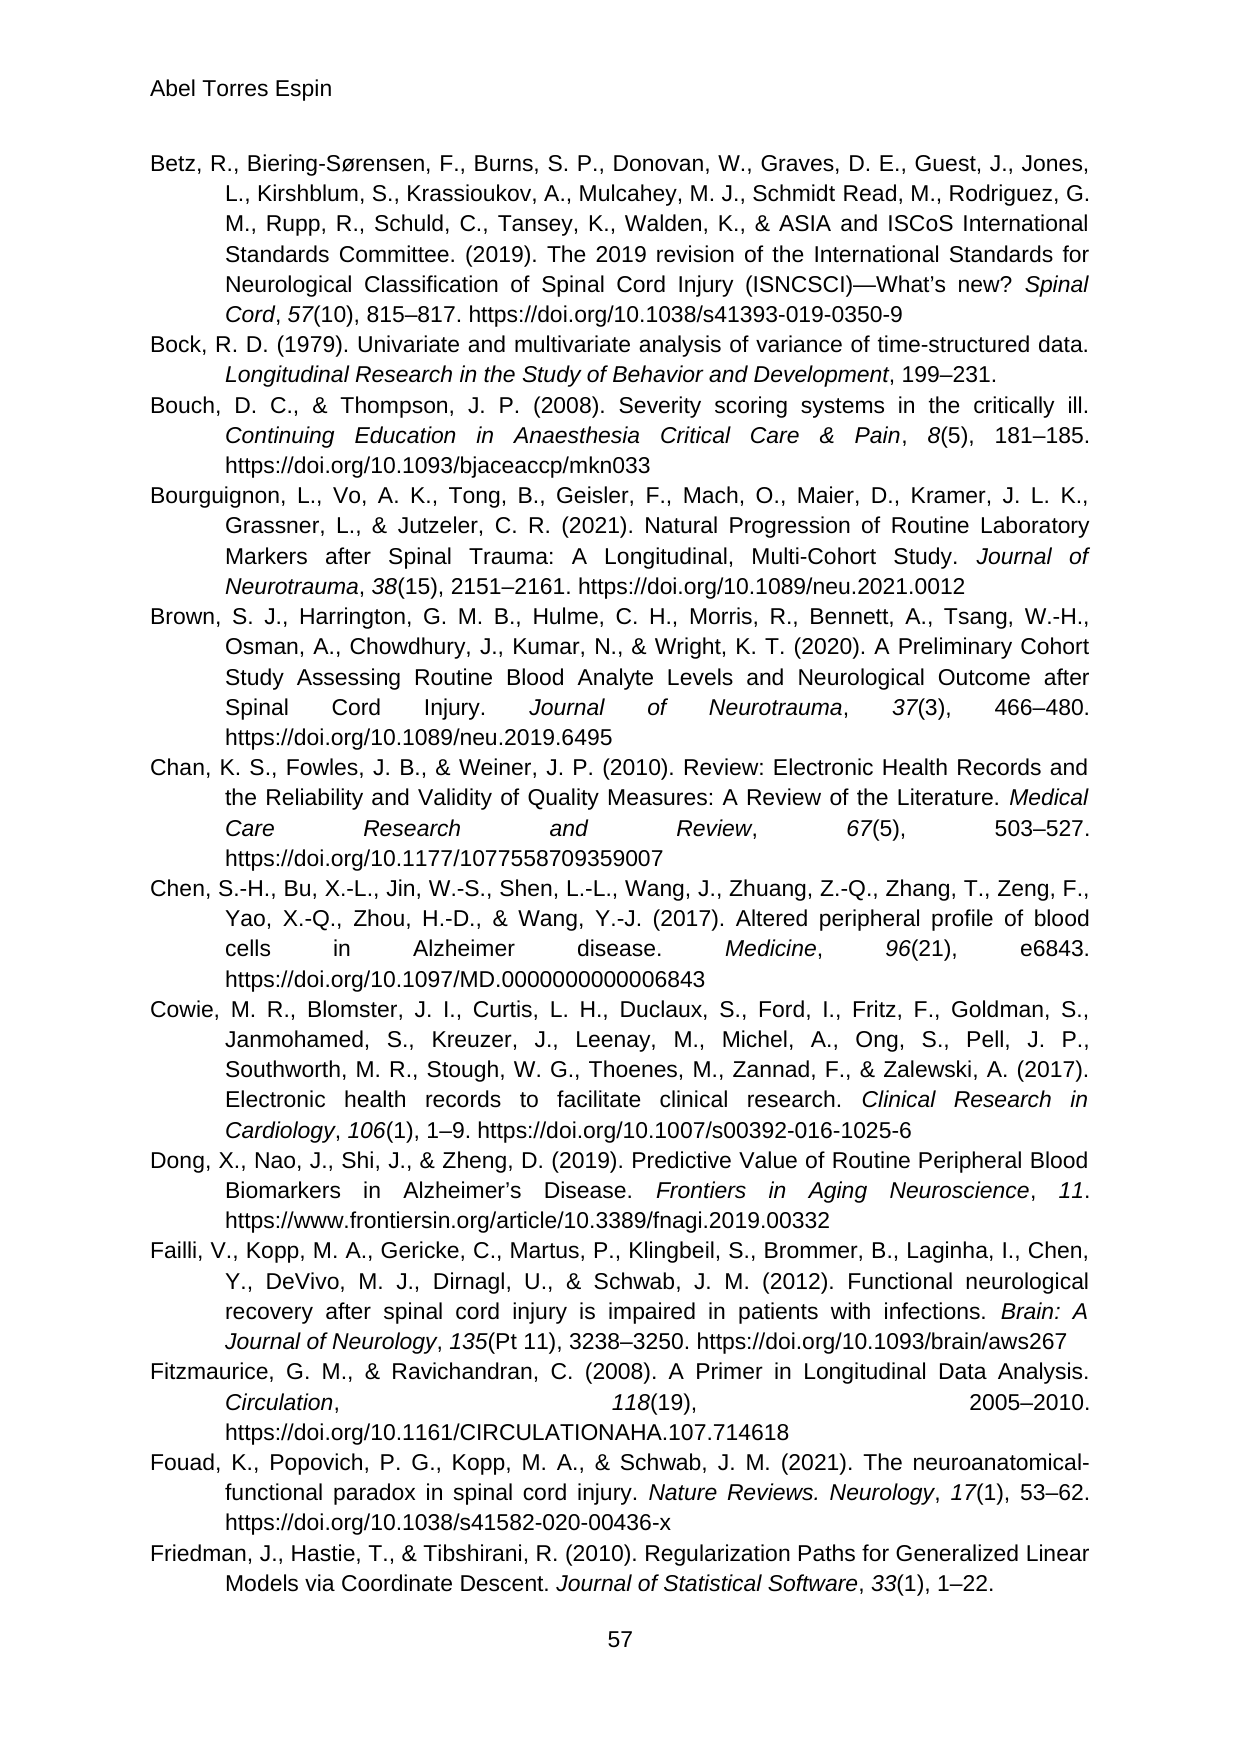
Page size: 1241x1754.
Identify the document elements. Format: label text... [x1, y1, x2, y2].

text Bouch, D. C., & Thompson, J. P. (2008). Severity scoring systems in the critically ill. Continuing Education in Anaesthesia Critical Care & Pain, 8(5), 181–185. https://doi.org/10.1093/bjaceaccp/mkn033 [150, 392, 1090, 478]
text Chen, S.-H., Bu, X.-L., Jin, W.-S., Shen, L.-L., Wang, J., Zhuang, Z.-Q., Zhang, T., Zeng, F., Yao, X.-Q., Zhou, H.-D., & Wang, Y.-J. (2017). Altered peripheral profile of blood cells in Alzheimer disease. Medicine, 96(21), e6843. https://doi.org/10.1097/MD.0000000000006843 [150, 875, 1090, 992]
text Bock, R. D. (1979). Univariate and multivariate analysis of variance of time-structured data. Longitudinal Research in the Study of Behavior and Development, 199–231. [150, 331, 1090, 388]
text Failli, V., Kopp, M. A., Gericke, C., Martus, P., Klingbeil, S., Brommer, B., Laginha, I., Chen, Y., DeVivo, M. J., Dirnagl, U., & Schwab, J. M. (2012). Functional neurological recovery after spinal cord injury is impaired in patients with infections. Brain: A Journal of Neurology, 135(Pt 11), 3238–3250. https://doi.org/10.1093/brain/aws267 [150, 1237, 1090, 1354]
text Betz, R., Biering-Sørensen, F., Burns, S. P., Donovan, W., Graves, D. E., Guest, J., Jones, L., Kirshblum, S., Krassioukov, A., Mulcahey, M. J., Schmidt Read, M., Rodriguez, G. M., Rupp, R., Schuld, C., Tansey, K., Walden, K., & ASIA and ISCoS International Standards Committee. (2019). The 2019 revision of the International Standards for Neurological Classification of Spinal Cord Injury (ISNCSCI)—What’s new? Spinal Cord, 57(10), 815–817. https://doi.org/10.1038/s41393-019-0350-9 [150, 150, 1090, 327]
text Bourguignon, L., Vo, A. K., Tong, B., Geisler, F., Mach, O., Maier, D., Kramer, J. L. K., Grassner, L., & Jutzeler, C. R. (2021). Natural Progression of Routine Laboratory Markers after Spinal Trauma: A Longitudinal, Multi-Cohort Study. Journal of Neurotrauma, 38(15), 2151–2161. https://doi.org/10.1089/neu.2021.0012 [150, 482, 1090, 599]
text Cowie, M. R., Blomster, J. I., Curtis, L. H., Duclaux, S., Ford, I., Fritz, F., Goldman, S., Janmohamed, S., Kreuzer, J., Leenay, M., Michel, A., Ong, S., Pell, J. P., Southworth, M. R., Stough, W. G., Thoenes, M., Zannad, F., & Zalewski, A. (2017). Electronic health records to facilitate clinical research. Clinical Research in Cardiology, 106(1), 1–9. https://doi.org/10.1007/s00392-016-1025-6 [150, 996, 1090, 1143]
text Fitzmaurice, G. M., & Ravichandran, C. (2008). A Primer in Longitudinal Data Analysis. Circulation, 118(19), 2005–2010. https://doi.org/10.1161/CIRCULATIONAHA.107.714618 [150, 1358, 1090, 1445]
text Chan, K. S., Fowles, J. B., & Weiner, J. P. (2010). Review: Electronic Health Records and the Reliability and Validity of Quality Measures: A Review of the Literature. Medical Care Research and Review, 67(5), 503–527. https://doi.org/10.1177/1077558709359007 [150, 754, 1090, 871]
text Friedman, J., Hastie, T., & Tibshirani, R. (2010). Regularization Paths for Generalized Linear Models via Coordinate Descent. Journal of Statistical Software, 33(1), 1–22. [150, 1539, 1090, 1596]
text Fouad, K., Popovich, P. G., Kopp, M. A., & Schwab, J. M. (2021). The neuroanatomical-functional paradox in spinal cord injury. Nature Reviews. Neurology, 17(1), 53–62. https://doi.org/10.1038/s41582-020-00436-x [150, 1449, 1090, 1536]
text Dong, X., Nao, J., Shi, J., & Zheng, D. (2019). Predictive Value of Routine Peripheral Blood Biomarkers in Alzheimer’s Disease. Frontiers in Aging Neuroscience, 11. https://www.frontiersin.org/article/10.3389/fnagi.2019.00332 [150, 1147, 1090, 1234]
text Brown, S. J., Harrington, G. M. B., Hulme, C. H., Morris, R., Bennett, A., Tsang, W.-H., Osman, A., Chowdhury, J., Kumar, N., & Wright, K. T. (2020). A Preliminary Cohort Study Assessing Routine Blood Analyte Levels and Neurological Outcome after Spinal Cord Injury. Journal of Neurotrauma, 37(3), 466–480. https://doi.org/10.1089/neu.2019.6495 [150, 603, 1090, 750]
